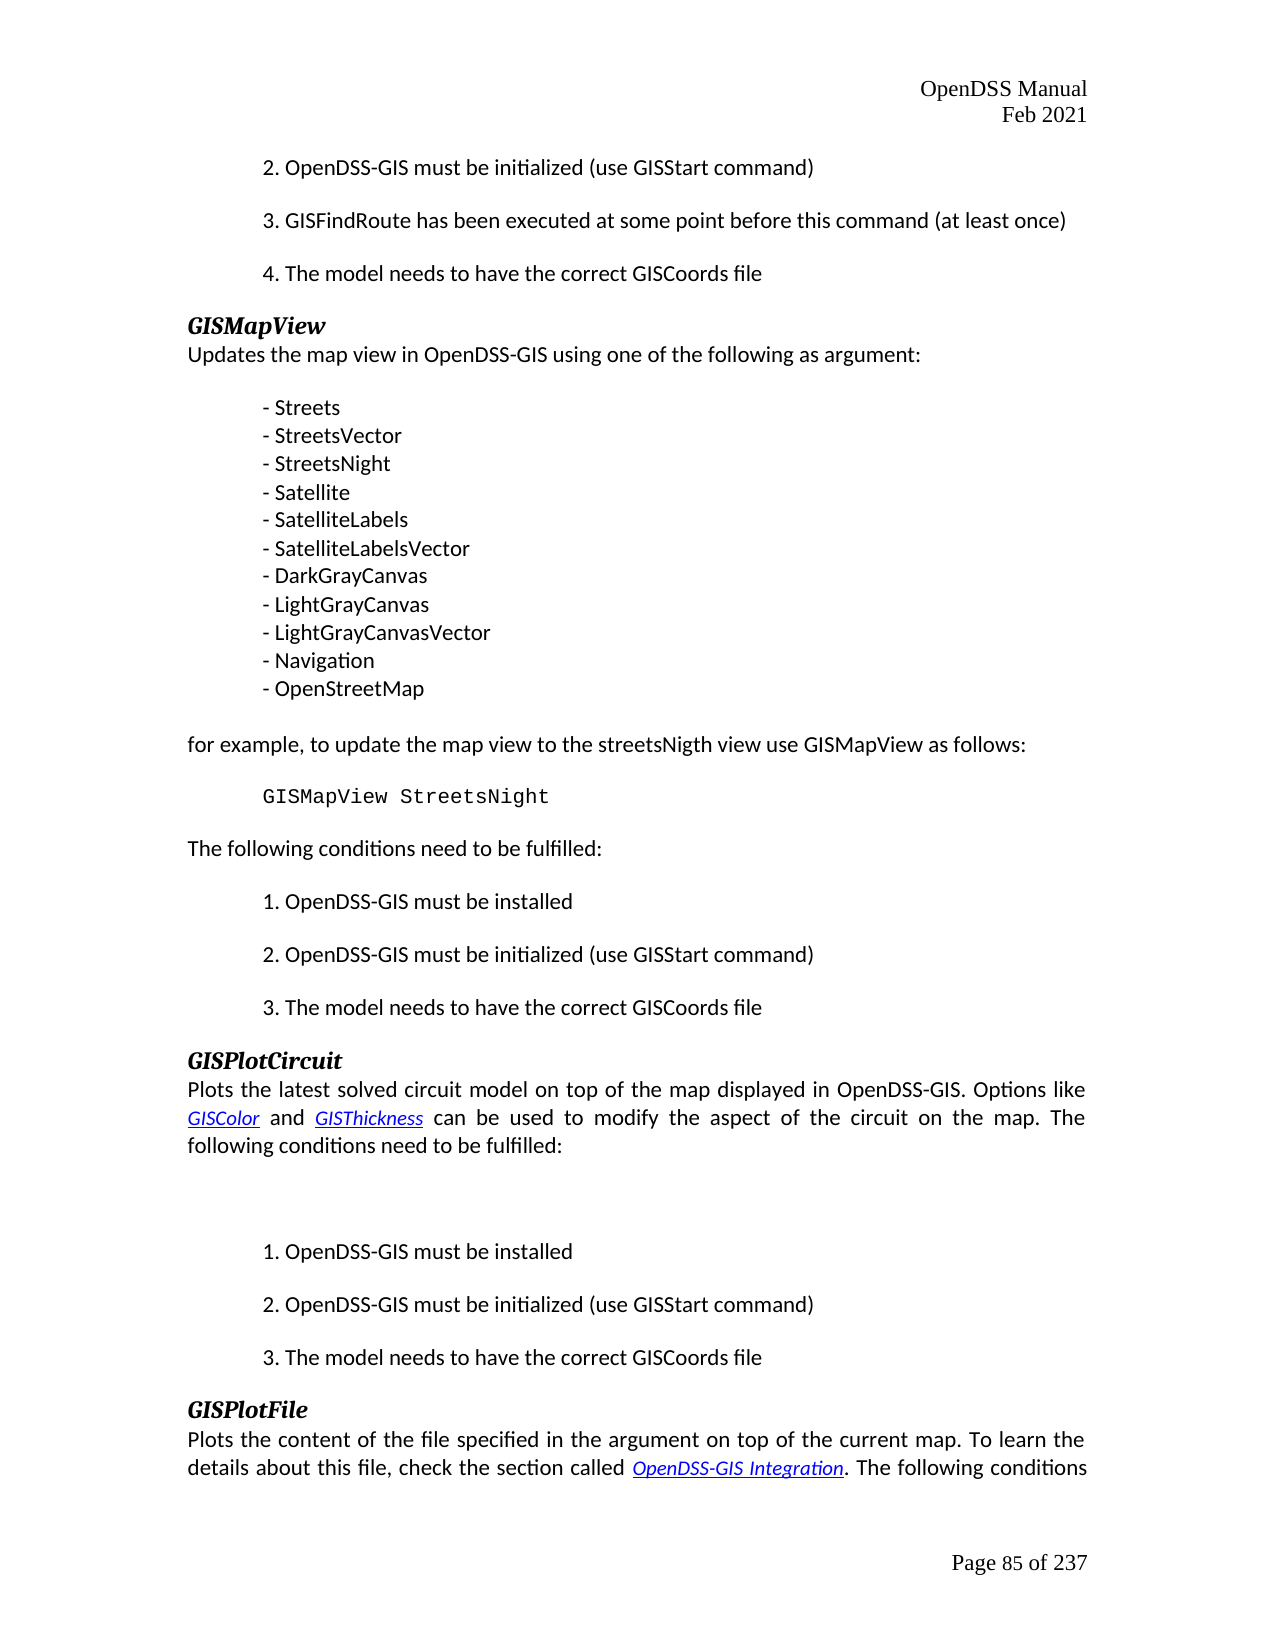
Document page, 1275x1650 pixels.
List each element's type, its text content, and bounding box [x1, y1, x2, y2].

text - SatelliteLabels [262, 506, 1087, 534]
text - DarkGrayCanvas [262, 562, 1087, 590]
text - OpenStreetMap [262, 674, 1087, 702]
text 2. OpenDSS-GIS must be initialized (use GISStart command) [262, 153, 1087, 181]
text - StreetsVector [262, 422, 1087, 449]
text - Navigation [262, 646, 1087, 674]
text 1. OpenDSS-GIS must be installed [262, 887, 1087, 916]
text 2. OpenDSS-GIS must be initialized (use GISStart command) [262, 1290, 1087, 1318]
text for example, to update the map view to the streetsNigth view use GISMapView as follows: [187, 730, 1087, 758]
text - LightGrayCanvas [262, 590, 1087, 618]
subtitle GISPlotCircuit [187, 1047, 1087, 1075]
text 3. The model needs to have the correct GISCoords file [262, 1343, 1087, 1371]
text Updates the map view in OpenDSS-GIS using one of the following as argument: [187, 341, 1087, 368]
text 1. OpenDSS-GIS must be installed [262, 1237, 1087, 1265]
subtitle GISPlotFile [187, 1396, 1087, 1425]
text The following conditions need to be fulfilled: [187, 834, 1087, 862]
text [187, 1425, 1087, 1481]
text - LightGrayCanvasVector [262, 618, 1087, 646]
text 2. OpenDSS-GIS must be initialized (use GISStart command) [262, 941, 1087, 968]
text - SatelliteLabelsVector [262, 534, 1087, 562]
text Plots the latest solved circuit model on top of the map displayed in OpenDSS-GIS. Options like GISColor and GISThickness can be used to modify the aspect of the circuit on the map. The following conditions need to be fulfilled: [187, 1075, 1087, 1159]
text 4. The model needs to have the correct GISCoords file [262, 259, 1087, 287]
text - Satellite [262, 478, 1087, 506]
subtitle GISMapView [187, 312, 1087, 341]
text - StreetsNight [262, 449, 1087, 478]
text GISMapView StreetsNight [187, 786, 1087, 809]
text - Streets [262, 393, 1087, 422]
text 3. GISFindRoute has been executed at some point before this command (at least once) [262, 206, 1087, 234]
text 3. The model needs to have the correct GISCoords file [262, 993, 1087, 1022]
